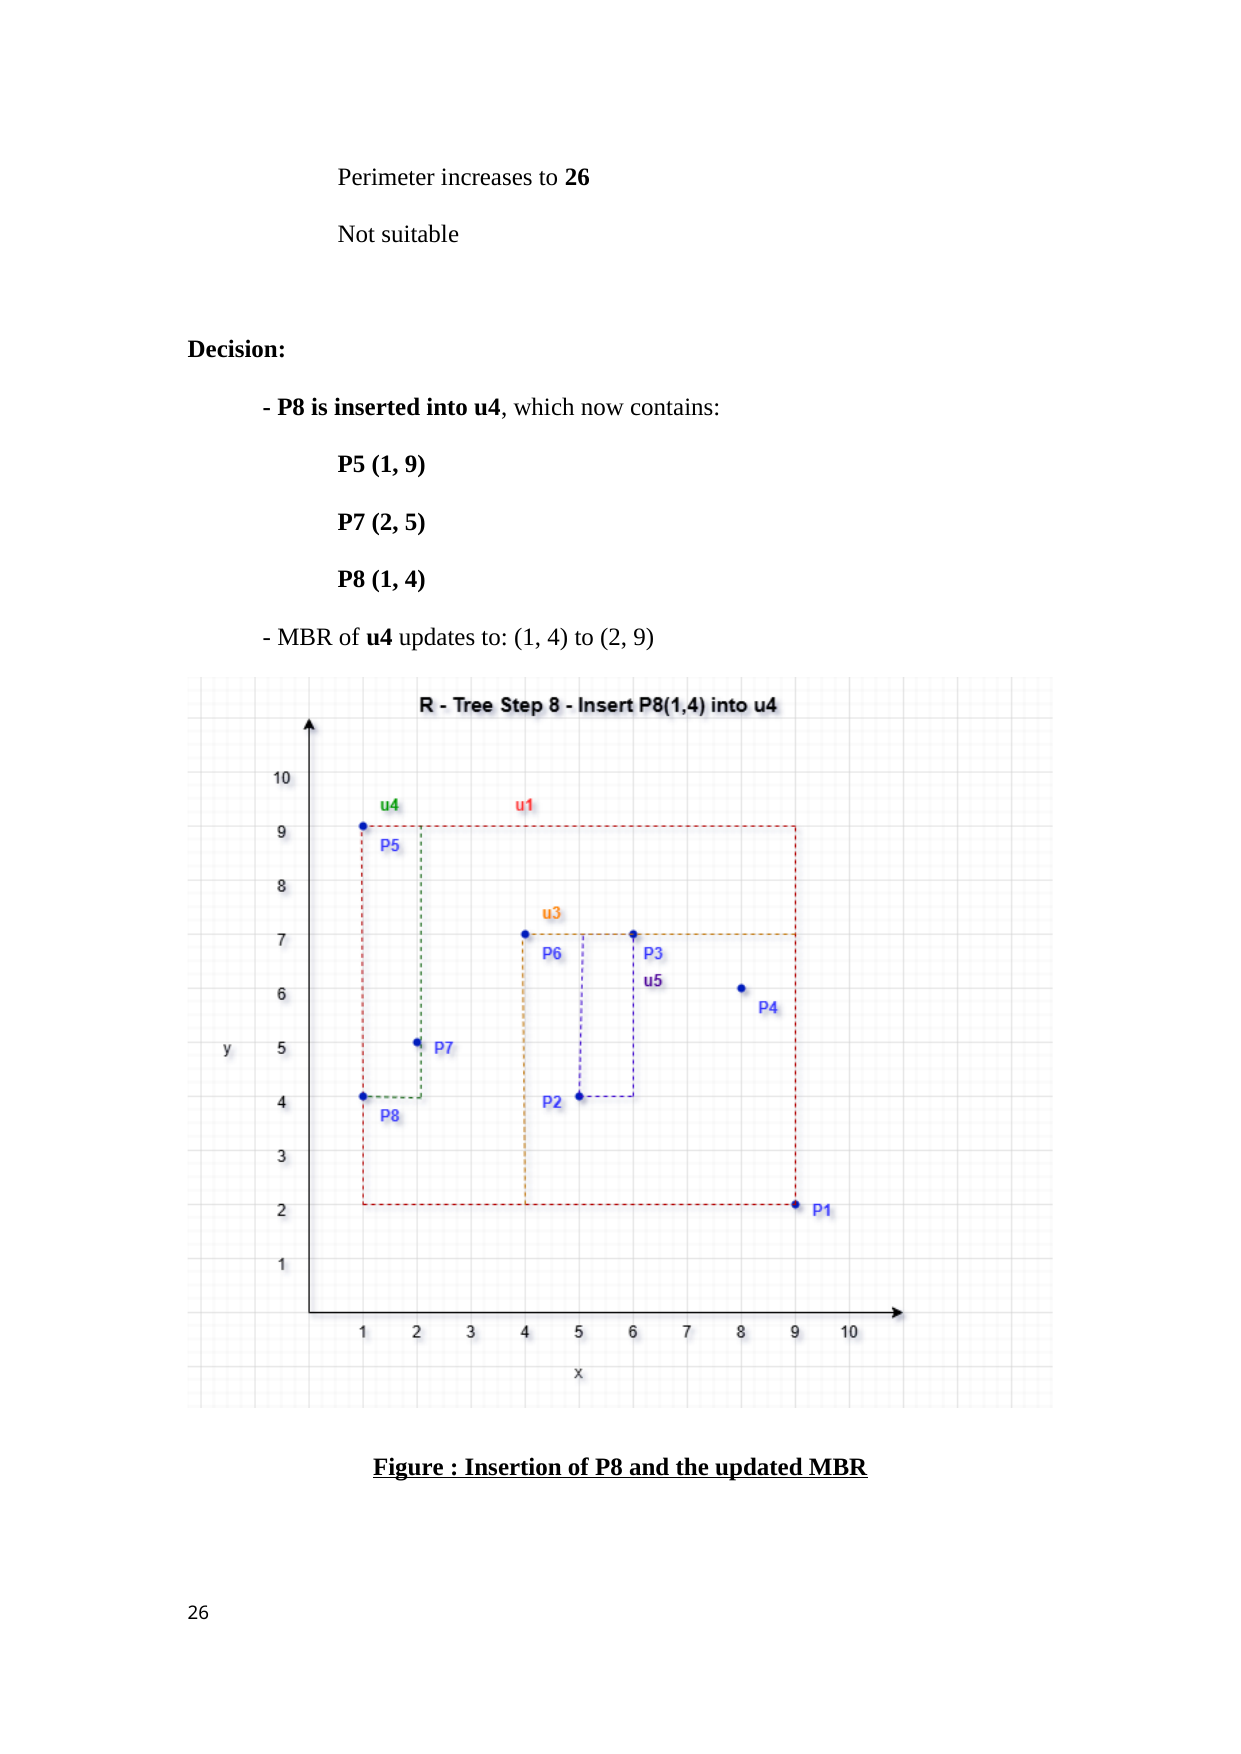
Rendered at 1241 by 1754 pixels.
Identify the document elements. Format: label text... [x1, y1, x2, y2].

text - P8 is inserted into u4, which now contains: [262, 390, 1053, 422]
text P7 (2, 5) [337, 505, 1053, 537]
text P8 (1, 4) [337, 562, 1053, 595]
text Not suitable [337, 217, 1053, 250]
text Figure : Insertion of P8 and the updated MBR [187, 1450, 1053, 1482]
text Decision: [187, 332, 1053, 365]
text P5 (1, 9) [337, 447, 1053, 480]
text - MBR of u4 updates to: (1, 4) to (2, 9) [262, 620, 1053, 652]
text Perimeter increases to 26 [337, 160, 1053, 192]
picture [187, 677, 1053, 1408]
